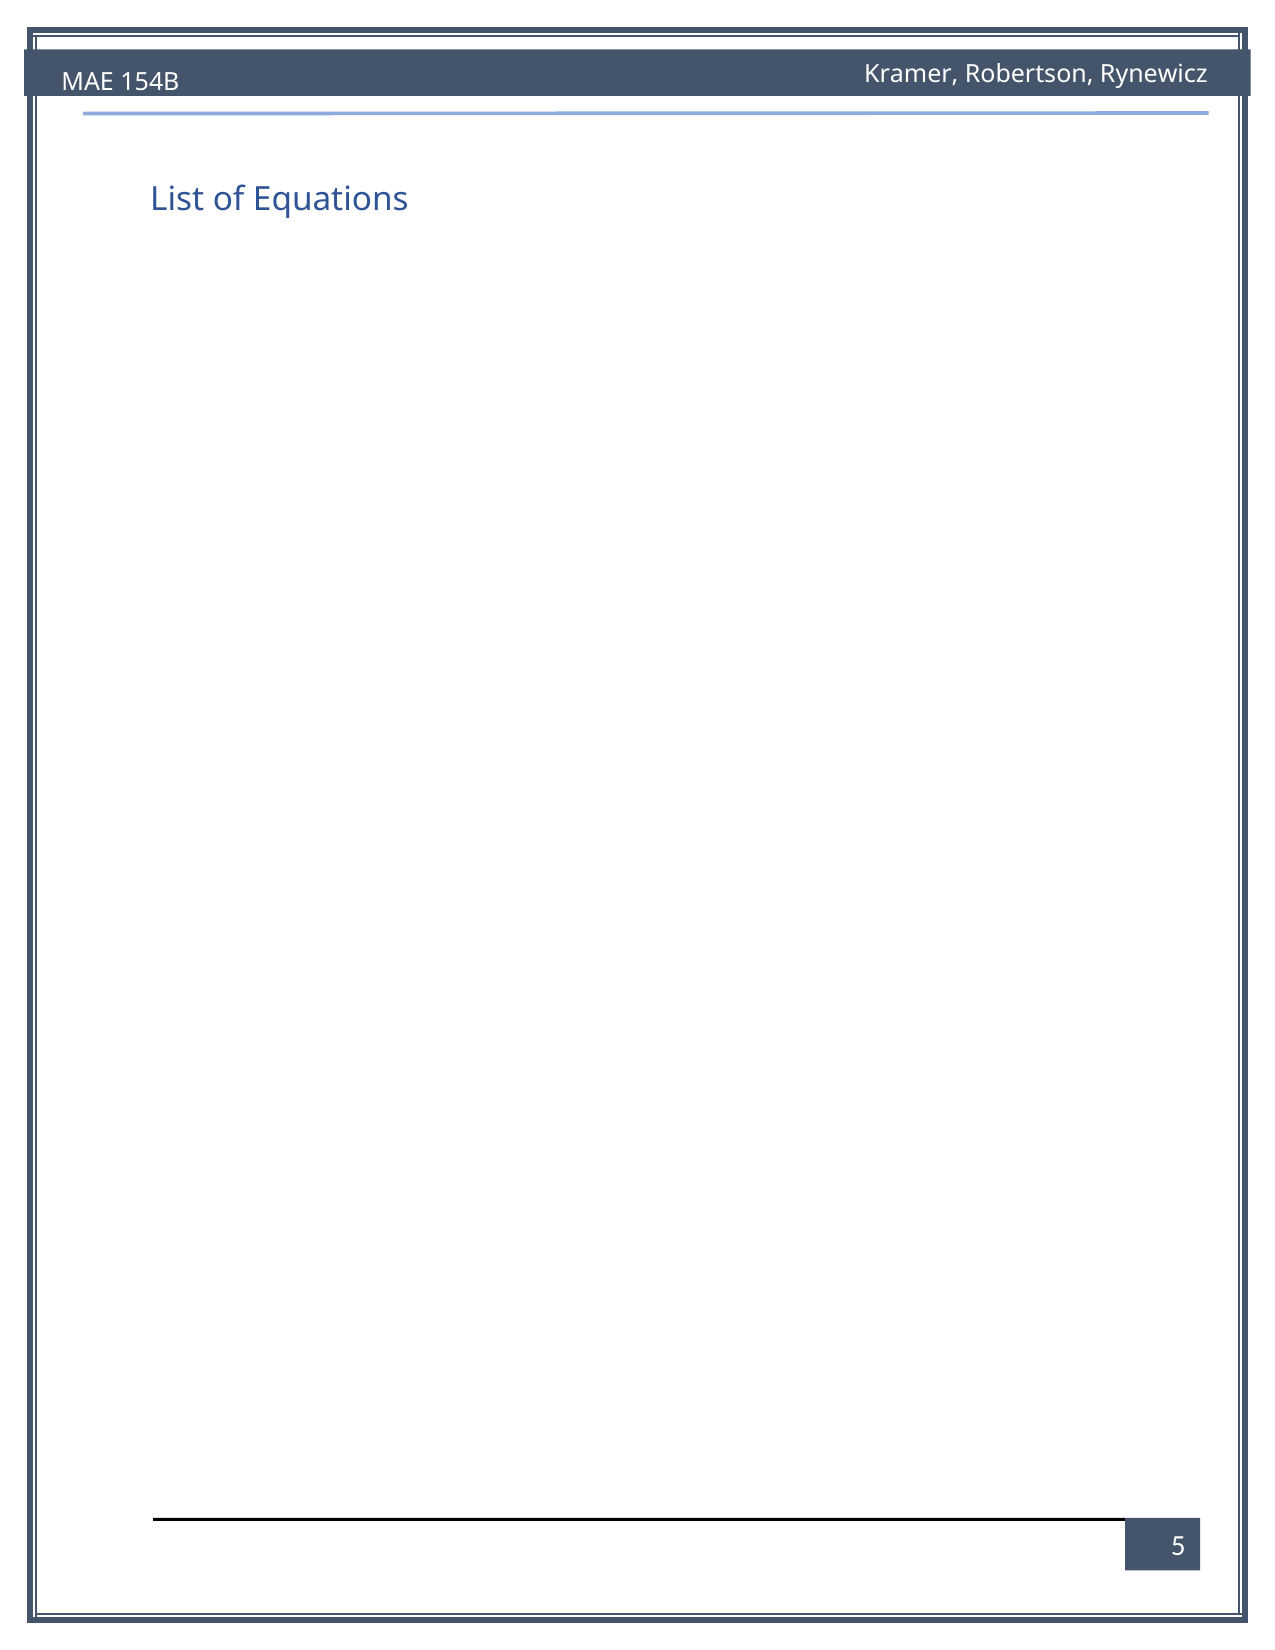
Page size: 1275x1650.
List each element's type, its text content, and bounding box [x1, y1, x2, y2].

subtitle List of Equations [150, 175, 1125, 220]
